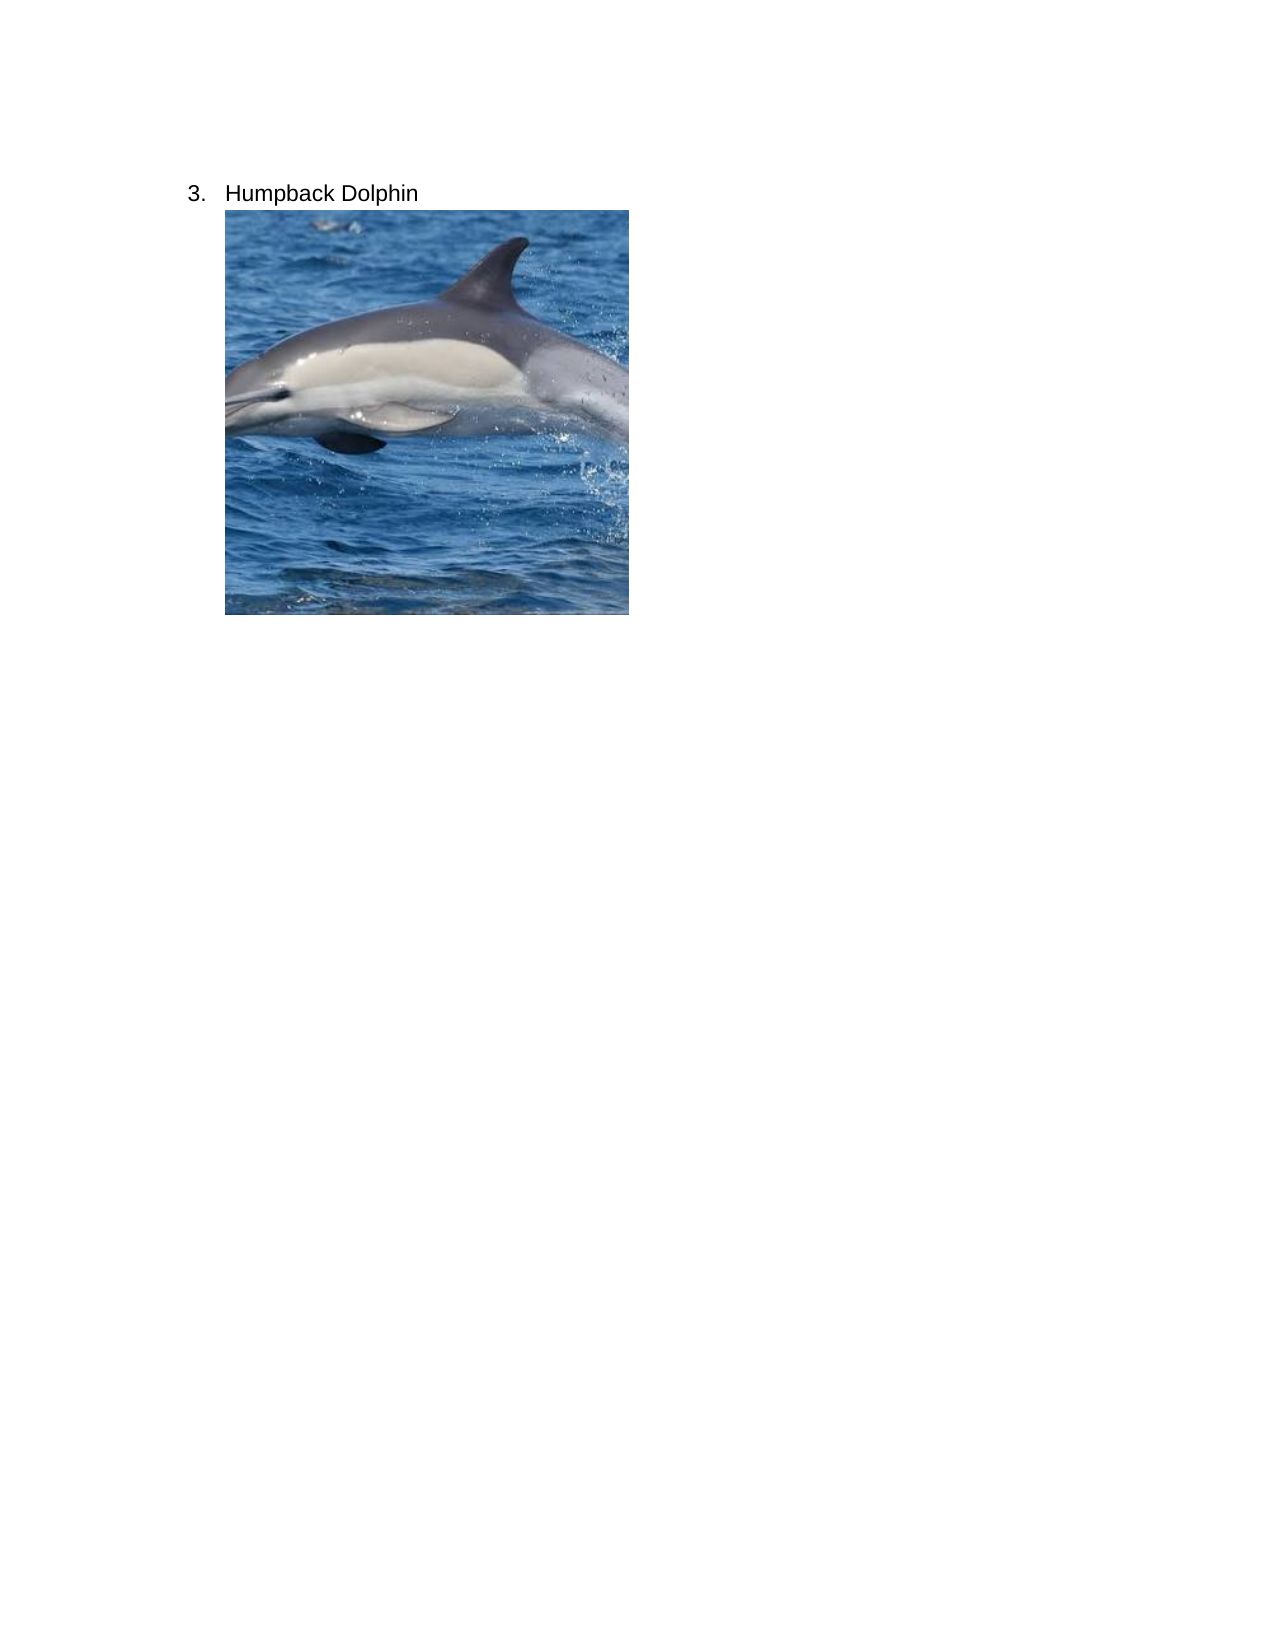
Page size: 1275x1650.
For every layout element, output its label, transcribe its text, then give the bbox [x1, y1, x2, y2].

picture [225, 210, 629, 615]
list Humpback Dolphin [187, 180, 1125, 207]
